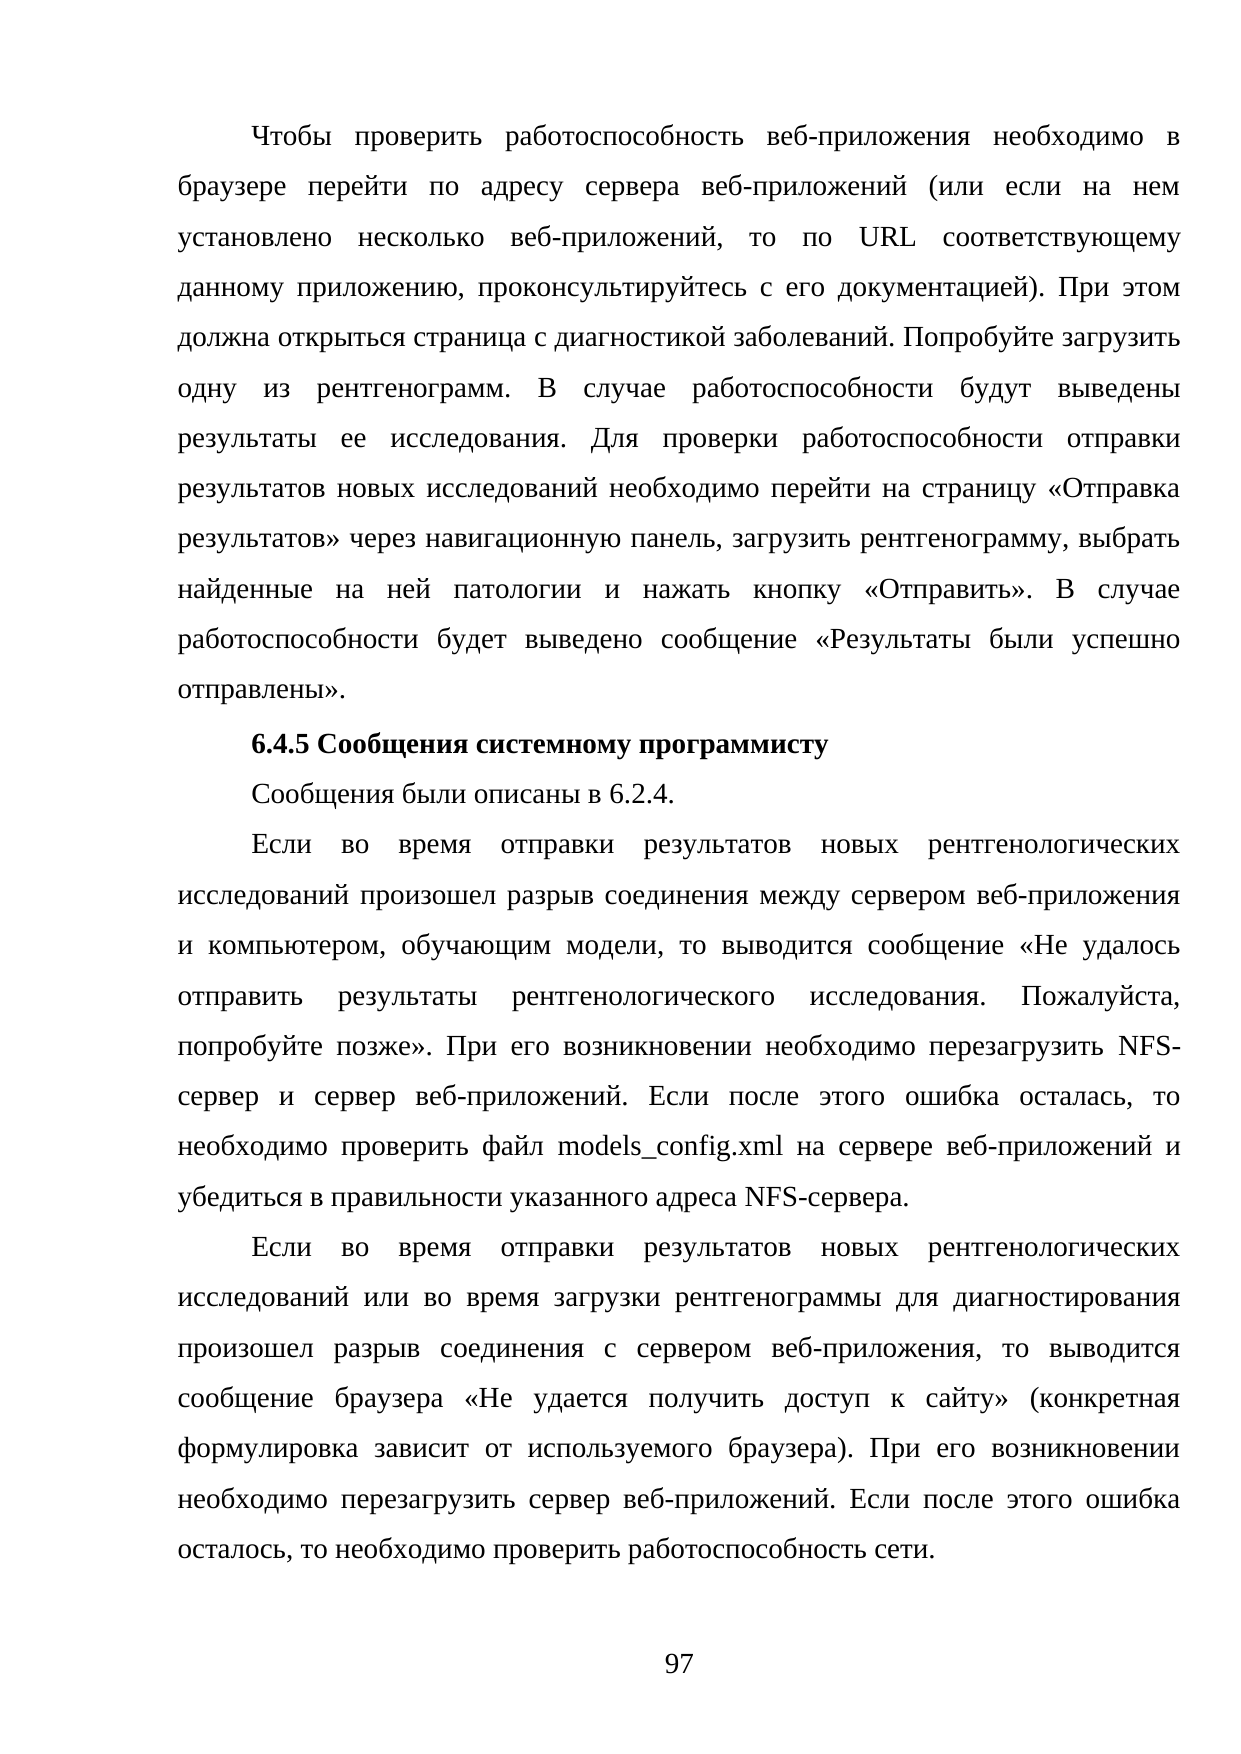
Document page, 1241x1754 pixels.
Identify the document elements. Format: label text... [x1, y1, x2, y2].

text Чтобы проверить работоспособность веб-приложения необходимо в браузере перейти по адресу сервера веб-приложений (или если на нем установлено несколько веб-приложений, то по URL соответствующему данному приложению, проконсультируйтесь с его документацией). При этом должна открыться страница с диагностикой заболеваний. Попробуйте загрузить одну из рентгенограмм. В случае работоспособности будут выведены результаты ее исследования. Для проверки работоспособности отправки результатов новых исследований необходимо перейти на страницу «Отправка результатов» через навигационную панель, загрузить рентгенограмму, выбрать найденные на ней патологии и нажать кнопку «Отправить». В случае работоспособности будет выведено сообщение «Результаты были успешно отправлены». [177, 118, 1181, 705]
text Сообщения были описаны в 6.2.4. [177, 776, 1181, 810]
text Если во время отправки результатов новых рентгенологических исследований или во время загрузки рентгенограммы для диагностирования произошел разрыв соединения с сервером веб-приложения, то выводится сообщение браузера «Не удается получить доступ к сайту» (конкретная формулировка зависит от используемого браузера). При его возникновении необходимо перезагрузить сервер веб-приложений. Если после этого ошибка осталось, то необходимо проверить работоспособность сети. [177, 1229, 1181, 1564]
subtitle Сообщения системному программисту [177, 726, 1181, 759]
text Если во время отправки результатов новых рентгенологических исследований произошел разрыв соединения между сервером веб-приложения и компьютером, обучающим модели, то выводится сообщение «Не удалось отправить результаты рентгенологического исследования. Пожалуйста, попробуйте позже». При его возникновении необходимо перезагрузить NFS-сервер и сервер веб-приложений. Если после этого ошибка осталась, то необходимо проверить файл models_config.xml на сервере веб-приложений и убедиться в правильности указанного адреса NFS-сервера. [177, 827, 1181, 1212]
